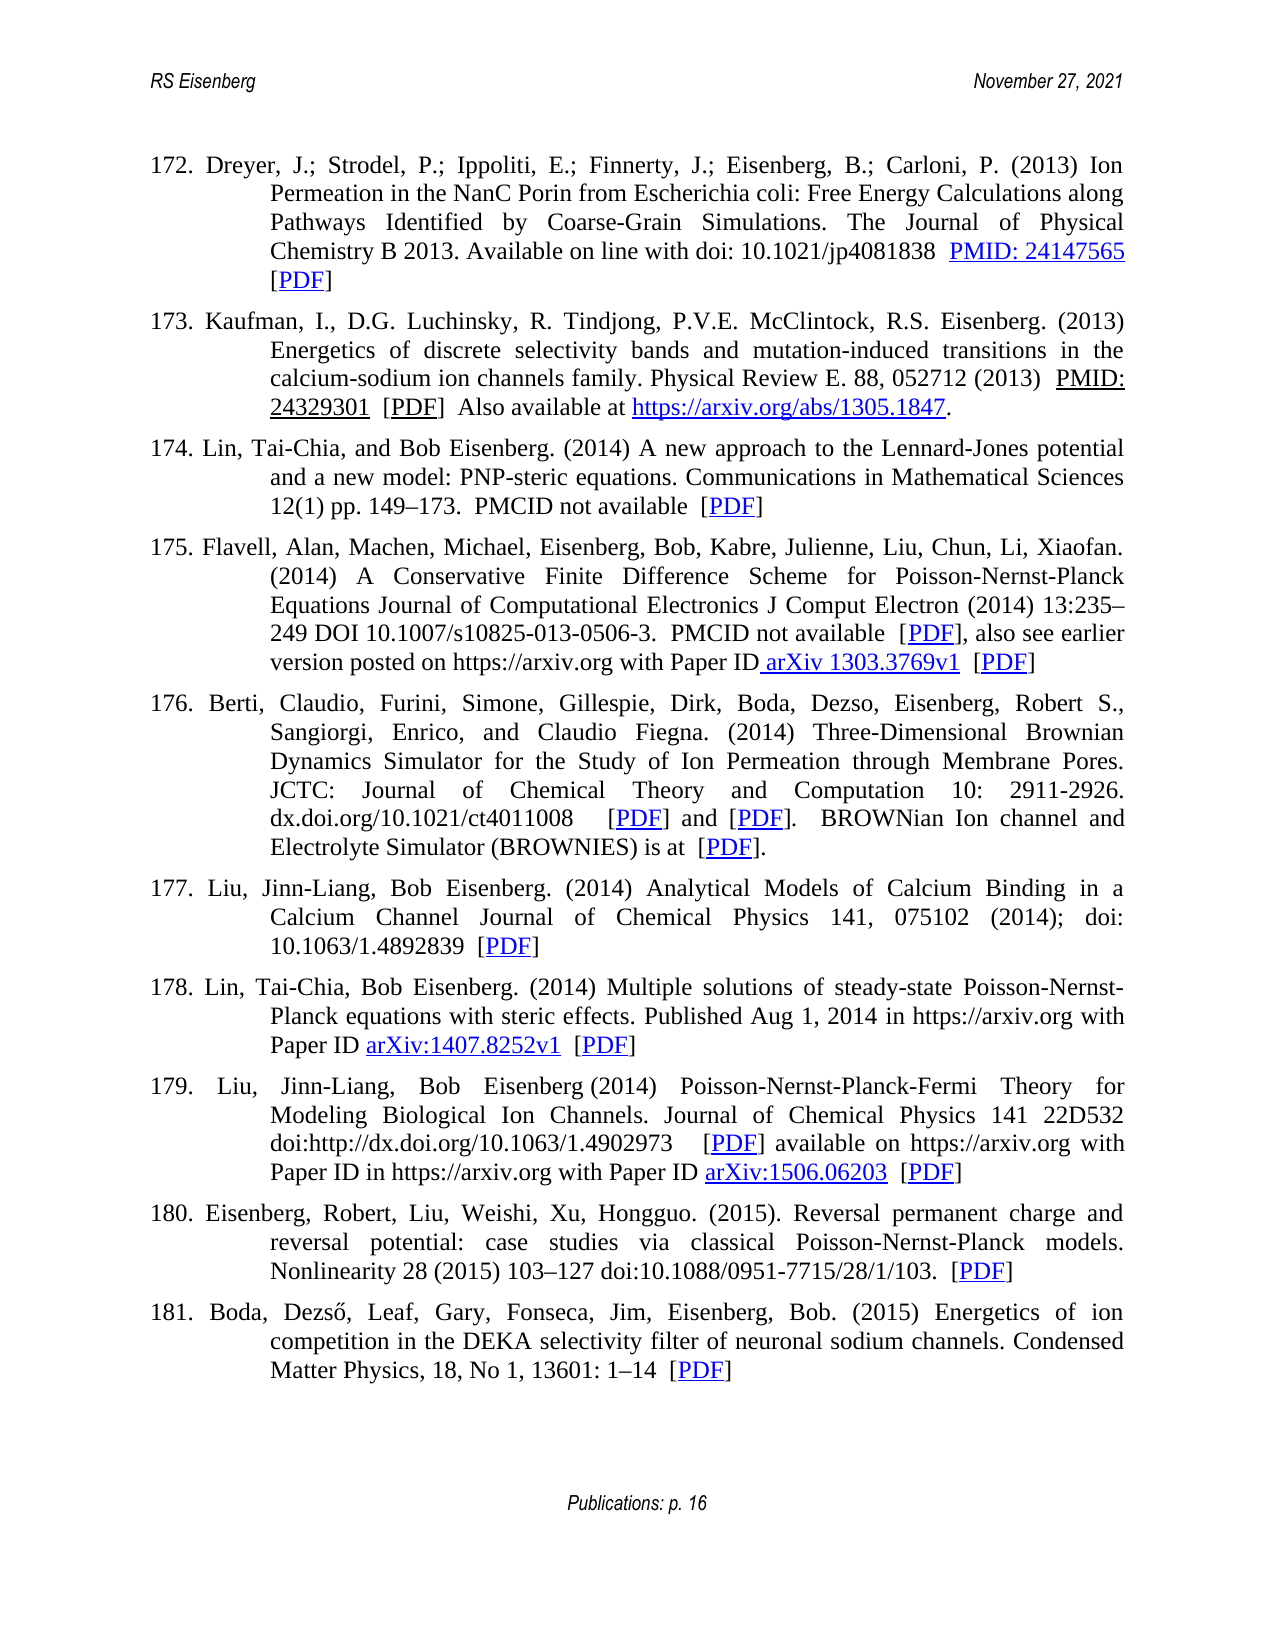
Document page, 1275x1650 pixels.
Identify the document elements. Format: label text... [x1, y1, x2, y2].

text 177. Liu, Jinn-Liang, Bob Eisenberg. (2014) Analytical Models of Calcium Binding in a Calcium Channel Journal of Chemical Physics 141, 075102 (2014); doi: 10.1063/1.4892839 [PDF] [150, 873, 1125, 960]
text 173. Kaufman, I., D.G. Luchinsky, R. Tindjong, P.V.E. McClintock, R.S. Eisenberg. (2013) Energetics of discrete selectivity bands and mutation-induced transitions in the calcium-sodium ion channels family. Physical Review E. 88, 052712 (2013) PMID: 24329301 [PDF] Also available at https://arxiv.org/abs/1305.1847. [150, 306, 1125, 421]
text 181. Boda, Dezső, Leaf, Gary, Fonseca, Jim, Eisenberg, Bob. (2015) Energetics of ion competition in the DEKA selectivity filter of neuronal sodium channels. Condensed Matter Physics, 18, No 1, 13601: 1–14 [PDF] [150, 1297, 1125, 1383]
text 172. Dreyer, J.; Strodel, P.; Ippoliti, E.; Finnerty, J.; Eisenberg, B.; Carloni, P. (2013) Ion Permeation in the NanC Porin from Escherichia coli: Free Energy Calculations along Pathways Identified by Coarse-Grain Simulations. The Journal of Physical Chemistry B 2013. Available on line with doi: 10.1021/jp4081838 PMID: 24147565 [PDF] [150, 150, 1125, 293]
text 176. Berti, Claudio, Furini, Simone, Gillespie, Dirk, Boda, Dezso, Eisenberg, Robert S., Sangiorgi, Enrico, and Claudio Fiegna. (2014) Three-Dimensional Brownian Dynamics Simulator for the Study of Ion Permeation through Membrane Pores. JCTC: Journal of Chemical Theory and Computation 10: 2911-2926. dx.doi.org/10.1021/ct4011008 [PDF] and [PDF]. BROWNian Ion channel and Electrolyte Simulator (BROWNIES) is at [PDF]. [150, 688, 1125, 861]
text 179. Liu, Jinn-Liang, Bob Eisenberg (2014) Poisson-Nernst-Planck-Fermi Theory for Modeling Biological Ion Channels. Journal of Chemical Physics 141 22D532 doi:http://dx.doi.org/10.1063/1.4902973 [PDF] available on https://arxiv.org with Paper ID in https://arxiv.org with Paper ID arXiv:1506.06203 [PDF] [150, 1071, 1125, 1186]
text 174. Lin, Tai-Chia, and Bob Eisenberg. (2014) A new approach to the Lennard-Jones potential and a new model: PNP-steric equations. Communications in Mathematical Sciences 12(1) pp. 149–173. PMCID not available [PDF] [150, 433, 1125, 520]
text 178. Lin, Tai-Chia, Bob Eisenberg. (2014) Multiple solutions of steady-state Poisson-Nernst-Planck equations with steric effects. Published Aug 1, 2014 in https://arxiv.org with Paper ID arXiv:1407.8252v1 [PDF] [150, 972, 1125, 1058]
text 175. Flavell, Alan, Machen, Michael, Eisenberg, Bob, Kabre, Julienne, Liu, Chun, Li, Xiaofan. (2014) A Conservative Finite Difference Scheme for Poisson-Nernst-Planck Equations Journal of Computational Electronics J Comput Electron (2014) 13:235–249 DOI 10.1007/s10825-013-0506-3. PMCID not available [PDF], also see earlier version posted on https://arxiv.org with Paper ID arXiv 1303.3769v1 [PDF] [150, 532, 1125, 676]
text 180. Eisenberg, Robert, Liu, Weishi, Xu, Hongguo. (2015). Reversal permanent charge and reversal potential: case studies via classical Poisson-Nernst-Planck models. Nonlinearity 28 (2015) 103–127 doi:10.1088/0951-7715/28/1/103. [PDF] [150, 1198, 1125, 1285]
